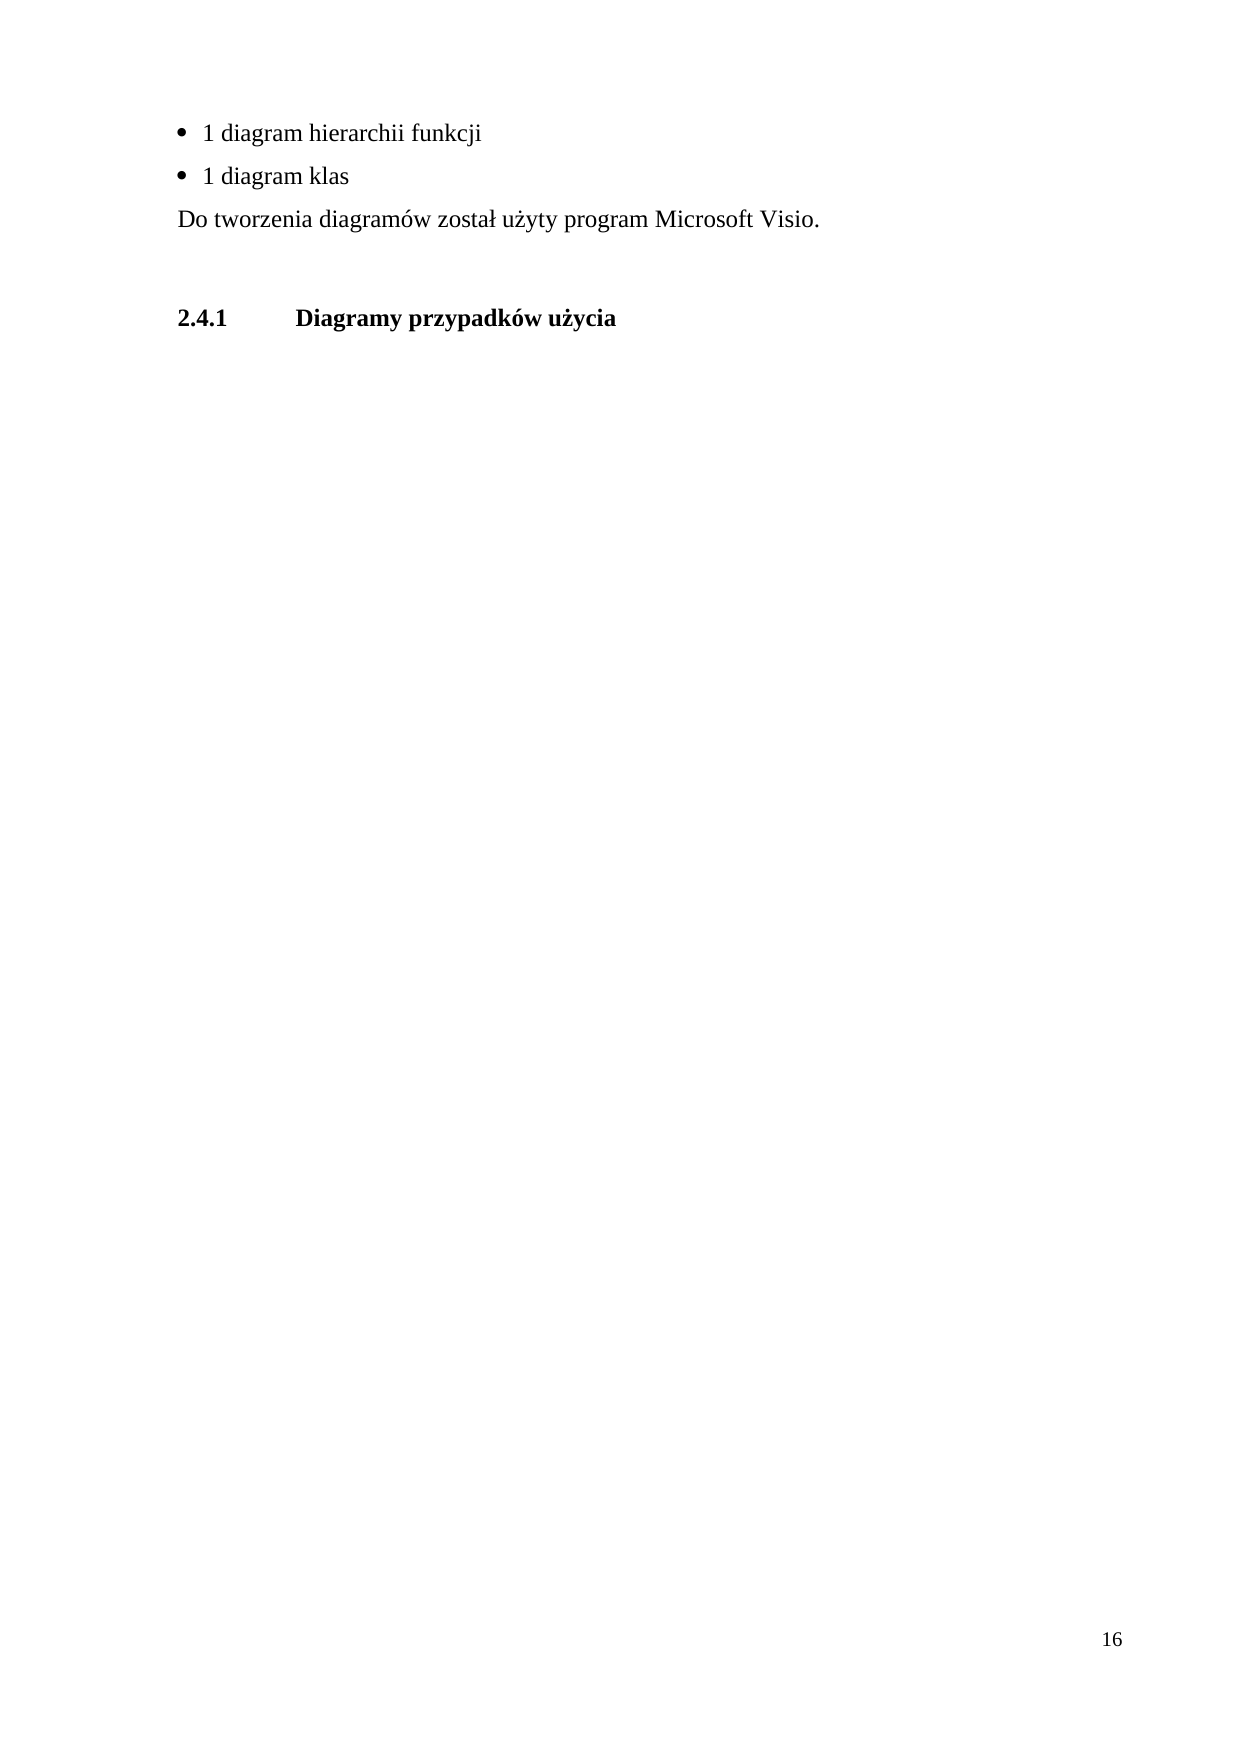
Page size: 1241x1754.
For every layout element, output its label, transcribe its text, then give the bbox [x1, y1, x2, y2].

text Do tworzenia diagramów został użyty program Microsoft Visio. [177, 204, 1122, 233]
subtitle Diagramy przypadków użycia [177, 303, 1122, 332]
list 1 diagram hierarchii funkcji [177, 118, 1122, 147]
list 1 diagram klas [177, 161, 1122, 190]
